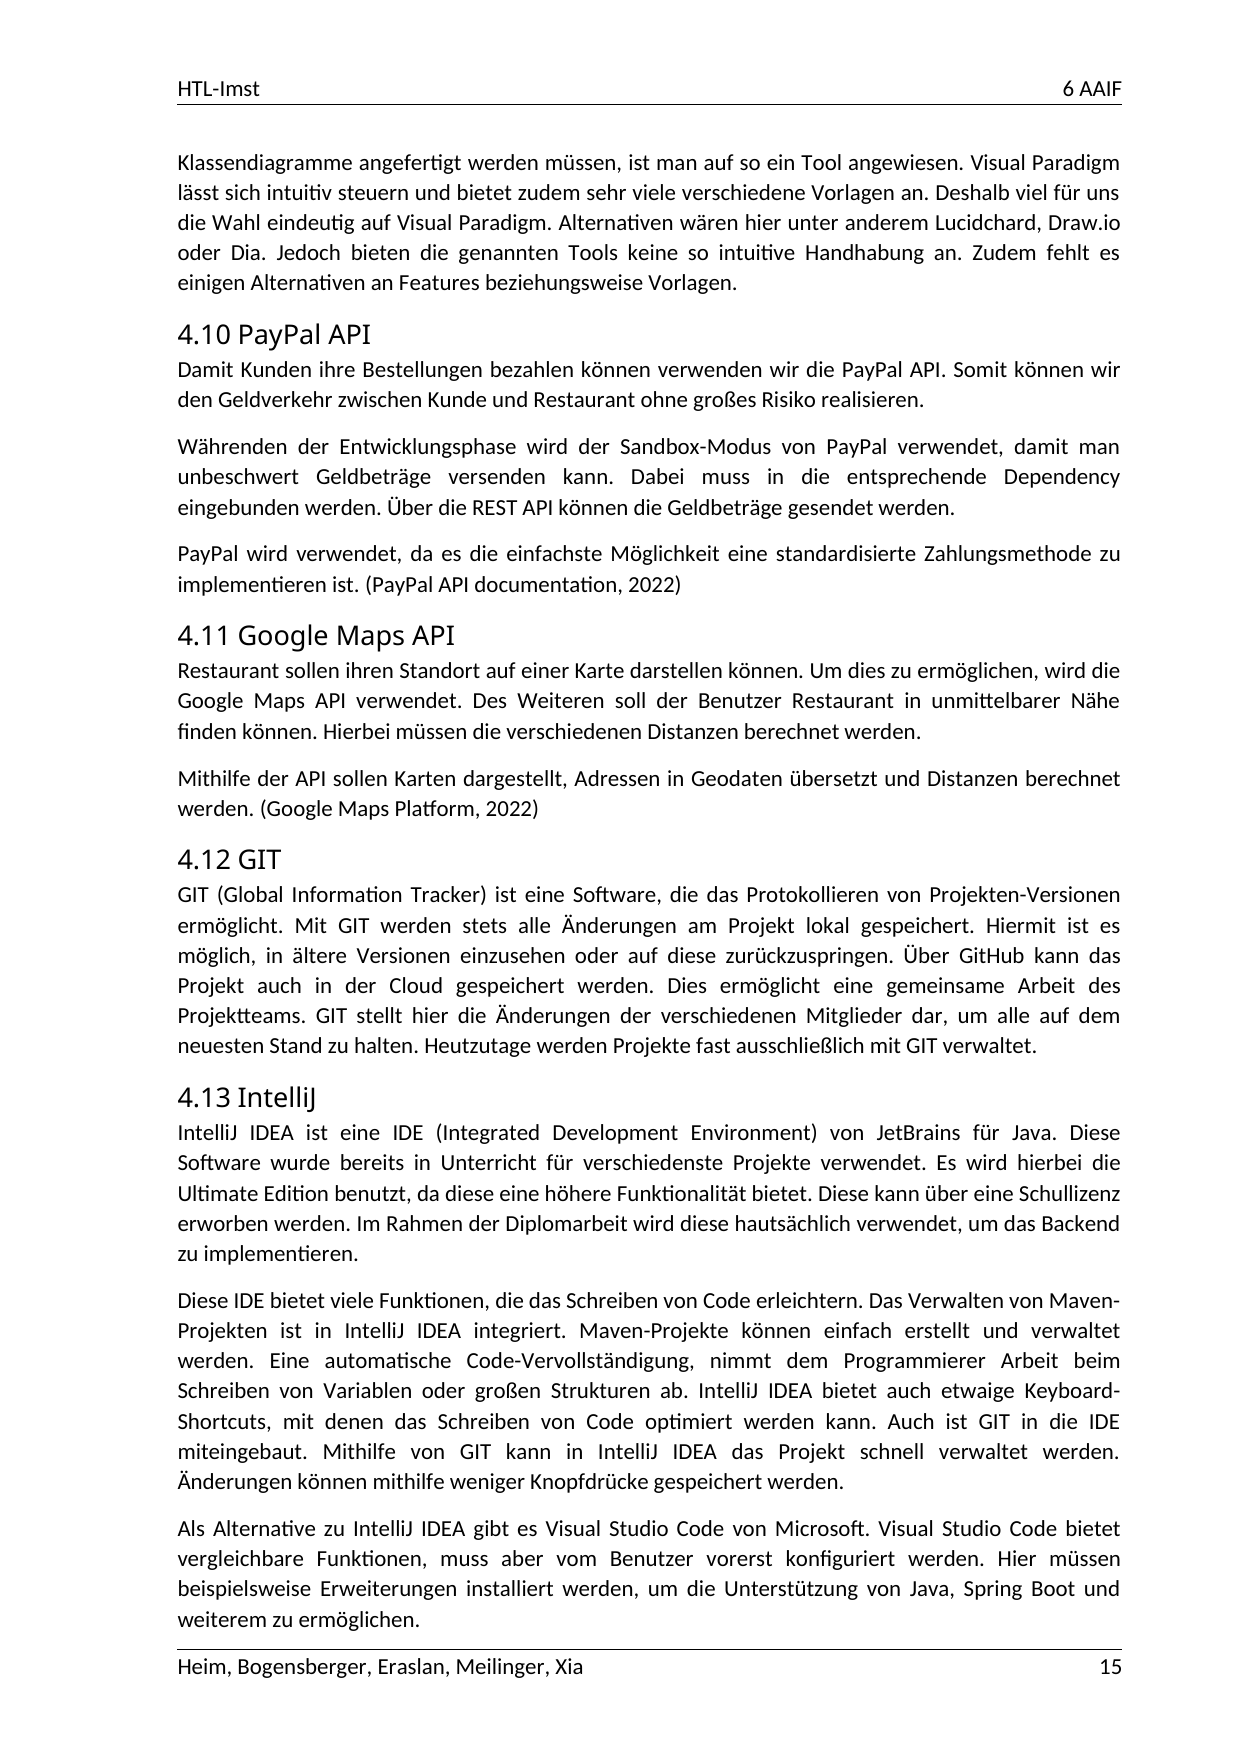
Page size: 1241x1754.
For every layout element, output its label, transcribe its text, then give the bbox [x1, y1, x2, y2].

text GIT (Global Information Tracker) ist eine Software, die das Protokollieren von Projekten-Versionen ermöglicht. Mit GIT werden stets alle Änderungen am Projekt lokal gespeichert. Hiermit ist es möglich, in ältere Versionen einzusehen oder auf diese zurückzuspringen. Über GitHub kann das Projekt auch in der Cloud gespeichert werden. Dies ermöglicht eine gemeinsame Arbeit des Projektteams. GIT stellt hier die Änderungen der verschiedenen Mitglieder dar, um alle auf dem neuesten Stand zu halten. Heutzutage werden Projekte fast ausschließlich mit GIT verwaltet. [177, 881, 1122, 1060]
subtitle IntelliJ [177, 1078, 1122, 1115]
subtitle GIT [177, 841, 1122, 878]
text Damit Kunden ihre Bestellungen bezahlen können verwenden wir die PayPal API. Somit können wir den Geldverkehr zwischen Kunde und Restaurant ohne großes Risiko realisieren. [177, 355, 1122, 413]
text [177, 148, 1122, 297]
text PayPal wird verwendet, da es die einfachste Möglichkeit eine standardisierte Zahlungsmethode zu implementieren ist. [177, 539, 1122, 598]
text Diese IDE bietet viele Funktionen, die das Schreiben von Code erleichtern. Das Verwalten von Maven-Projekten ist in IntelliJ IDEA integriert. Maven-Projekte können einfach erstellt und verwaltet werden. Eine automatische Code-Vervollständigung, nimmt dem Programmierer Arbeit beim Schreiben von Variablen oder großen Strukturen ab. IntelliJ IDEA bietet auch etwaige Keyboard-Shortcuts, mit denen das Schreiben von Code optimiert werden kann. Auch ist GIT in die IDE miteingebaut. Mithilfe von GIT kann in IntelliJ IDEA das Projekt schnell verwaltet werden. Änderungen können mithilfe weniger Knopfdrücke gespeichert werden. [177, 1286, 1122, 1495]
text Restaurant sollen ihren Standort auf einer Karte darstellen können. Um dies zu ermöglichen, wird die Google Maps API verwendet. Des Weiteren soll der Benutzer Restaurant in unmittelbarer Nähe finden können. Hierbei müssen die verschiedenen Distanzen berechnet werden. [177, 656, 1122, 745]
text IntelliJ IDEA ist eine IDE (Integrated Development Environment) von JetBrains für Java. Diese Software wurde bereits in Unterricht für verschiedenste Projekte verwendet. Es wird hierbei die Ultimate Edition benutzt, da diese eine höhere Funktionalität bietet. Diese kann über eine Schullizenz erworben werden. Im Rahmen der Diplomarbeit wird diese hautsächlich verwendet, um das Backend zu implementieren. [177, 1118, 1122, 1267]
text Als Alternative zu IntelliJ IDEA gibt es Visual Studio Code von Microsoft. Visual Studio Code bietet vergleichbare Funktionen, muss aber vom Benutzer vorerst konfiguriert werden. Hier müssen beispielsweise Erweiterungen installiert werden, um die Unterstützung von Java, Spring Boot und weiterem zu ermöglichen. [177, 1514, 1122, 1633]
text Mithilfe der API sollen Karten dargestellt, Adressen in Geodaten übersetzt und Distanzen berechnet werden. [177, 764, 1122, 822]
subtitle Google Maps API [177, 617, 1122, 653]
text Währenden der Entwicklungsphase wird der Sandbox-Modus von PayPal verwendet, damit man unbeschwert Geldbeträge versenden kann. Dabei muss in die entsprechende Dependency eingebunden werden. Über die REST API können die Geldbeträge gesendet werden. [177, 432, 1122, 521]
subtitle PayPal API [177, 315, 1122, 352]
